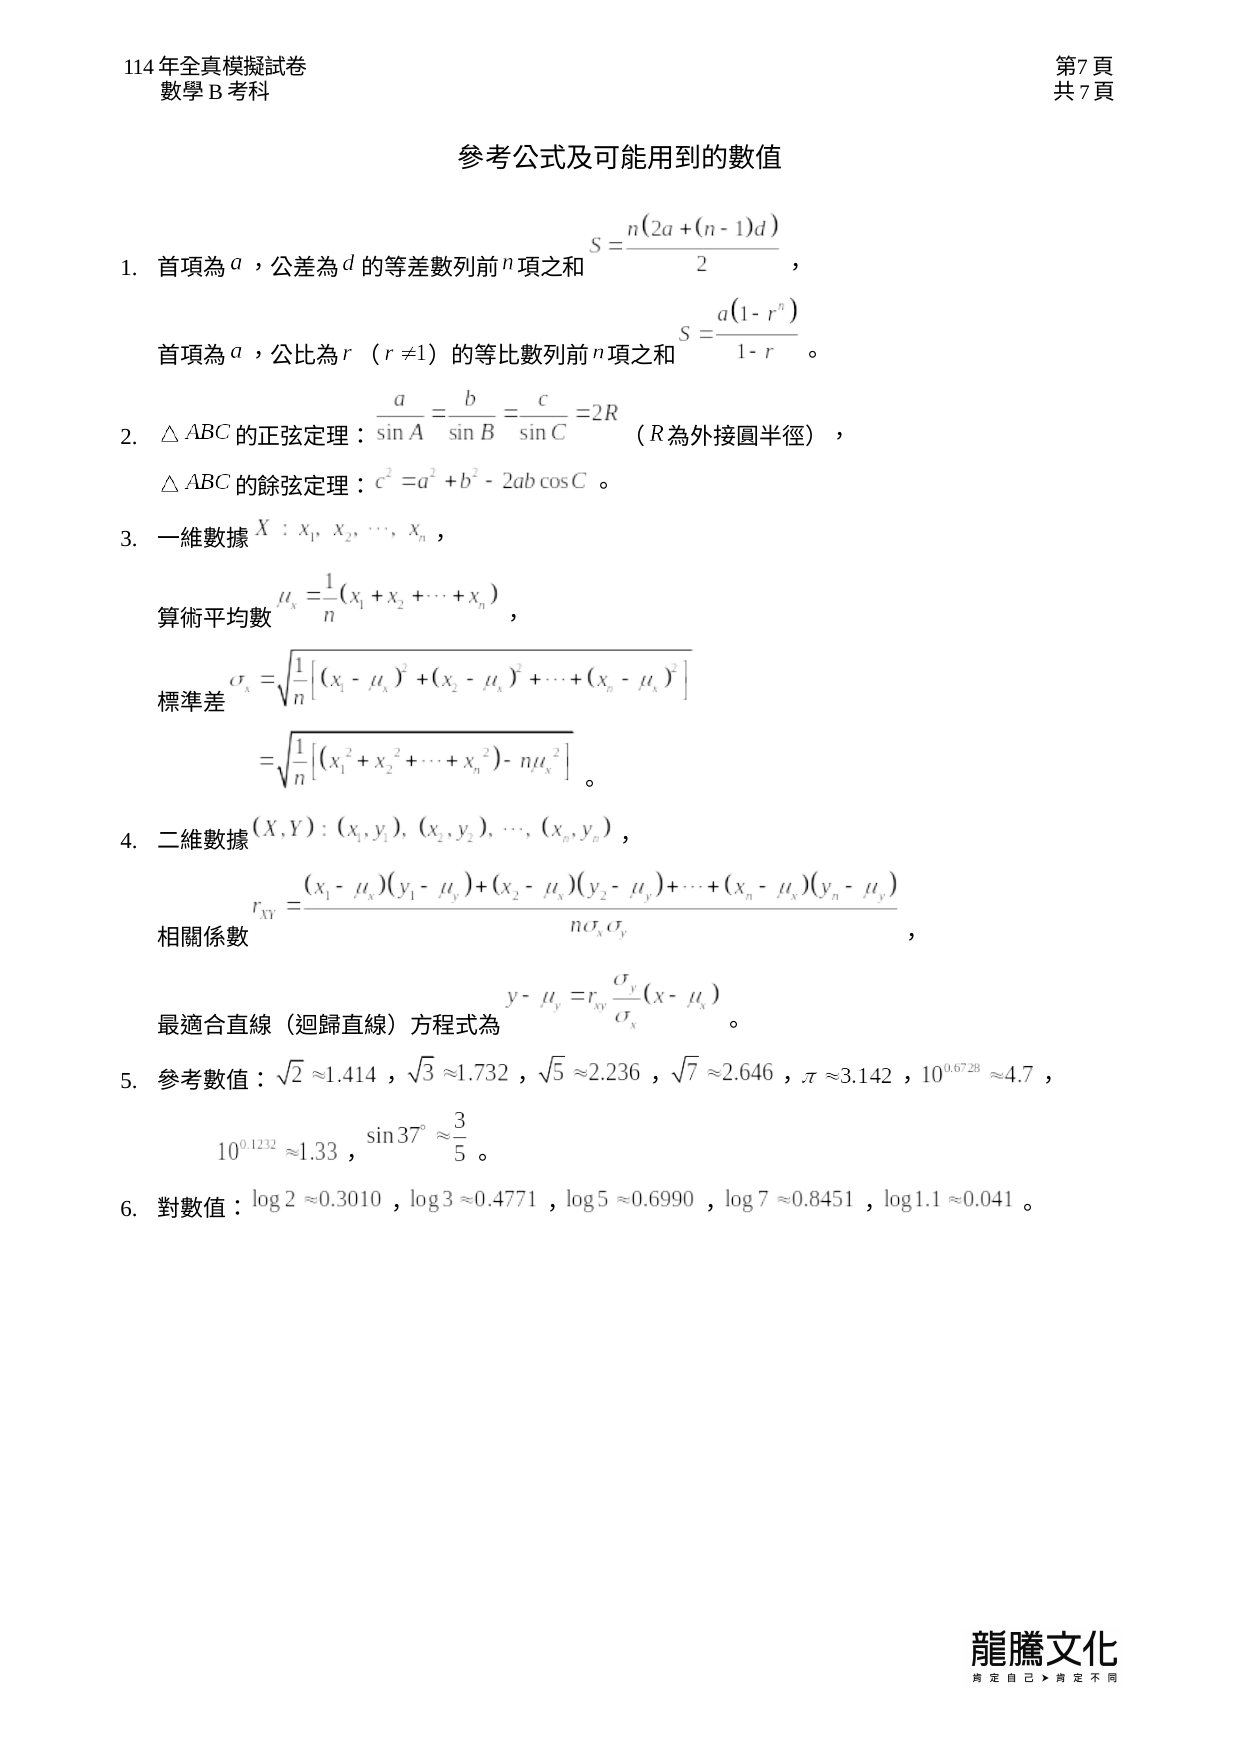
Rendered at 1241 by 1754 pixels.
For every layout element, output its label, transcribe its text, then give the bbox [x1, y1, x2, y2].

text 2. 的正弦定理：（為外接圓半徑）， 的餘弦定理：。 [120, 383, 1120, 501]
text 5. 參考數值：，，，，，， ，。 [120, 1052, 1120, 1173]
text 1. 首項為，公差為的等差數列前項之和， 首項為，公比為（）的等比數列前項之和。 [120, 211, 1120, 371]
text 參考公式及可能用到的數值 [120, 136, 1120, 176]
picture [963, 1628, 1123, 1687]
text 3. 一維數據， 算術平均數， 標準差 。 [120, 513, 1120, 799]
text 6. 對數值：，，，，。 [120, 1185, 1120, 1223]
text 4. 二維數據， 相關係數， 最適合直線（迴歸直線）方程式為。 [120, 811, 1120, 1040]
